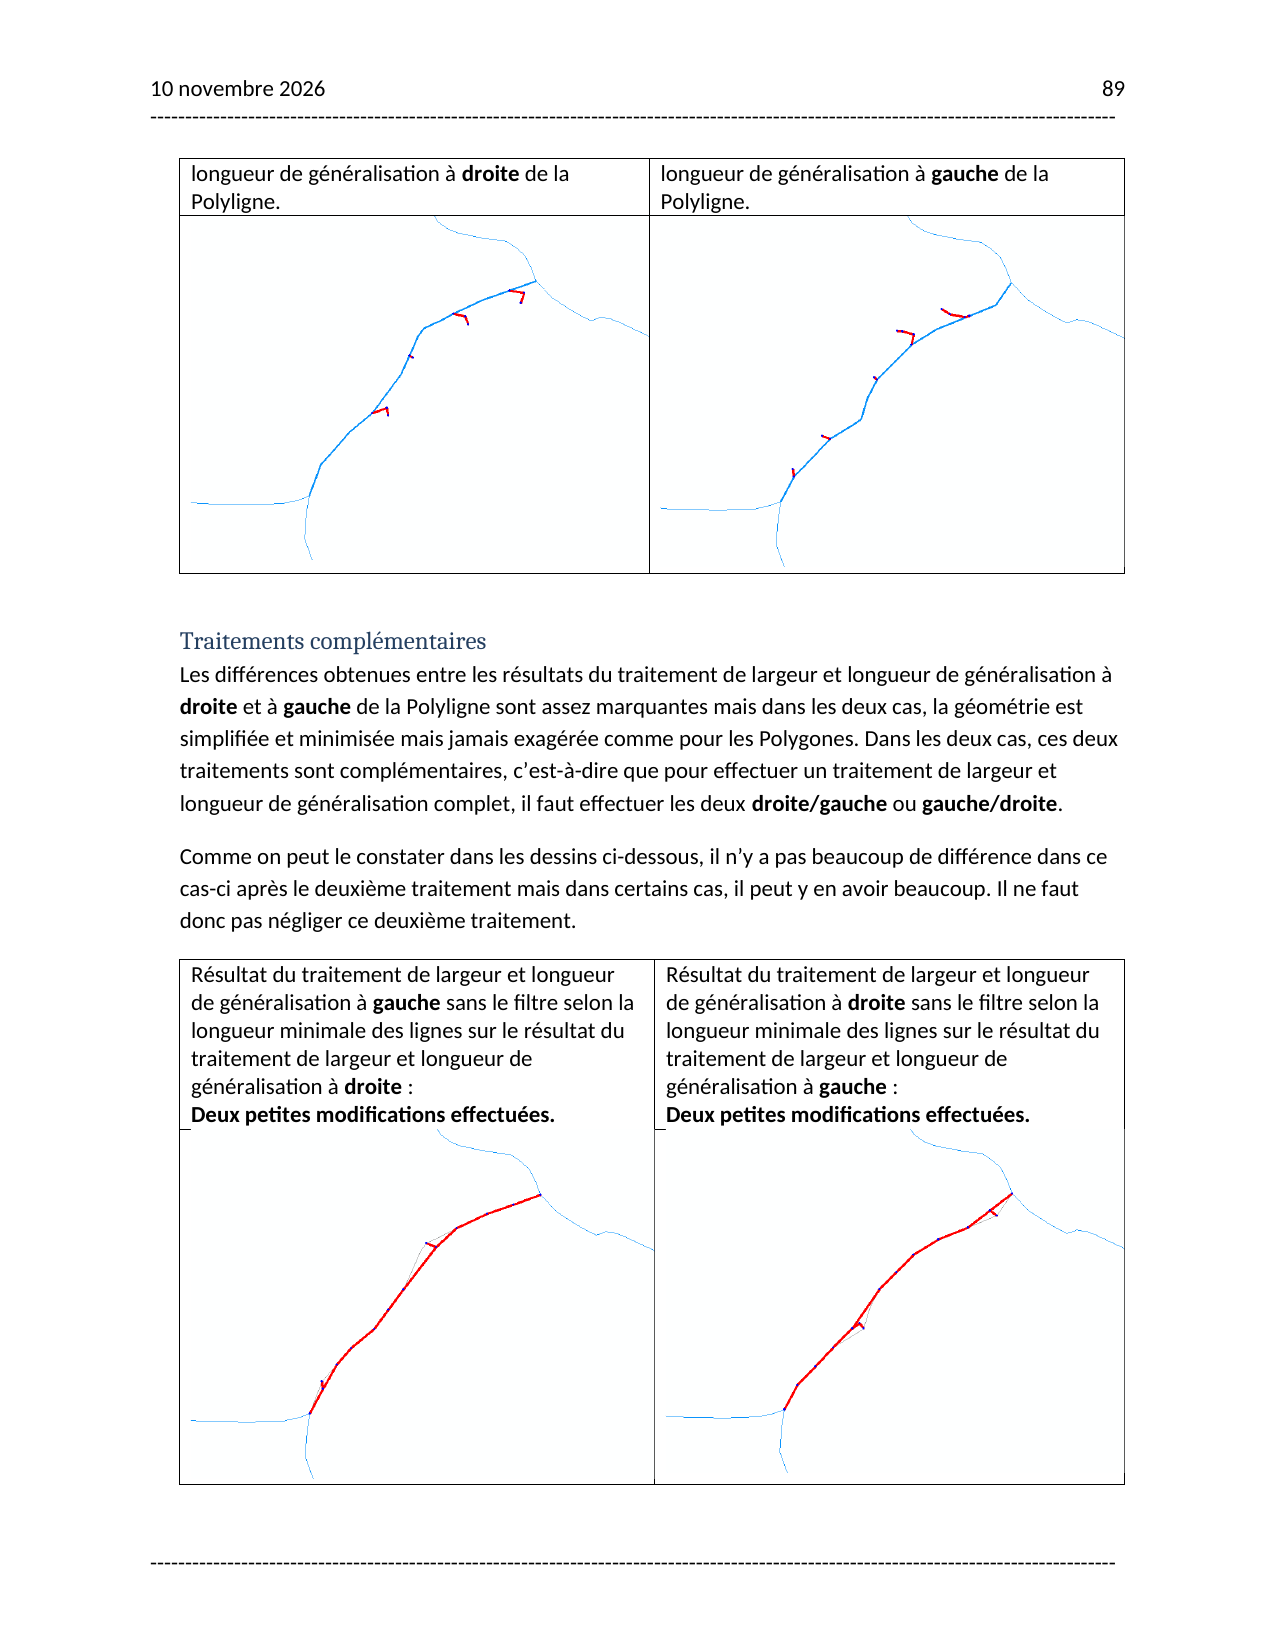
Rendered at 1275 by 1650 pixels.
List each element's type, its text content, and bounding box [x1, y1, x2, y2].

picture [660, 216, 1125, 567]
subtitle Traitements complémentaires [150, 627, 1125, 656]
text Les différences obtenues entre les résultats du traitement de largeur et longueur de généralisation à droite et à gauche de la Polyligne sont assez marquantes mais dans les deux cas, la géométrie est simplifiée et minimisée mais jamais exagérée comme pour les Polygones. Dans les deux cas, ces deux traitements sont complémentaires, c’est-à-dire que pour effectuer un traitement de largeur et longueur de généralisation complet, il faut effectuer les deux droite/gauche ou gauche/droite. [179, 660, 1125, 817]
table_header Résultat du traitement de largeur et longueur de généralisation à droite sans le filtre selon la longueur minimale des lignes sur le résultat du traitement de largeur et longueur de généralisation à gauche : Deux petites modifications effectuées. [655, 960, 1124, 1128]
table_cell [650, 216, 1124, 573]
table_cell [655, 1130, 1124, 1484]
table_header Résultat du traitement de largeur et longueur de généralisation à gauche sans le filtre selon la longueur minimale des lignes sur le résultat du traitement de largeur et longueur de généralisation à droite : Deux petites modifications effectuées. [180, 960, 654, 1128]
text Comme on peut le constater dans les dessins ci-dessous, il n’y a pas beaucoup de différence dans ce cas-ci après le deuxième traitement mais dans certains cas, il peut y en avoir beaucoup. Il ne faut donc pas négliger ce deuxième traitement. [179, 842, 1125, 934]
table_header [650, 159, 1124, 215]
table_cell [180, 216, 649, 573]
picture [665, 1129, 1125, 1473]
table_cell [180, 1130, 654, 1484]
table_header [180, 159, 649, 215]
picture [190, 1129, 655, 1479]
picture [190, 216, 649, 560]
